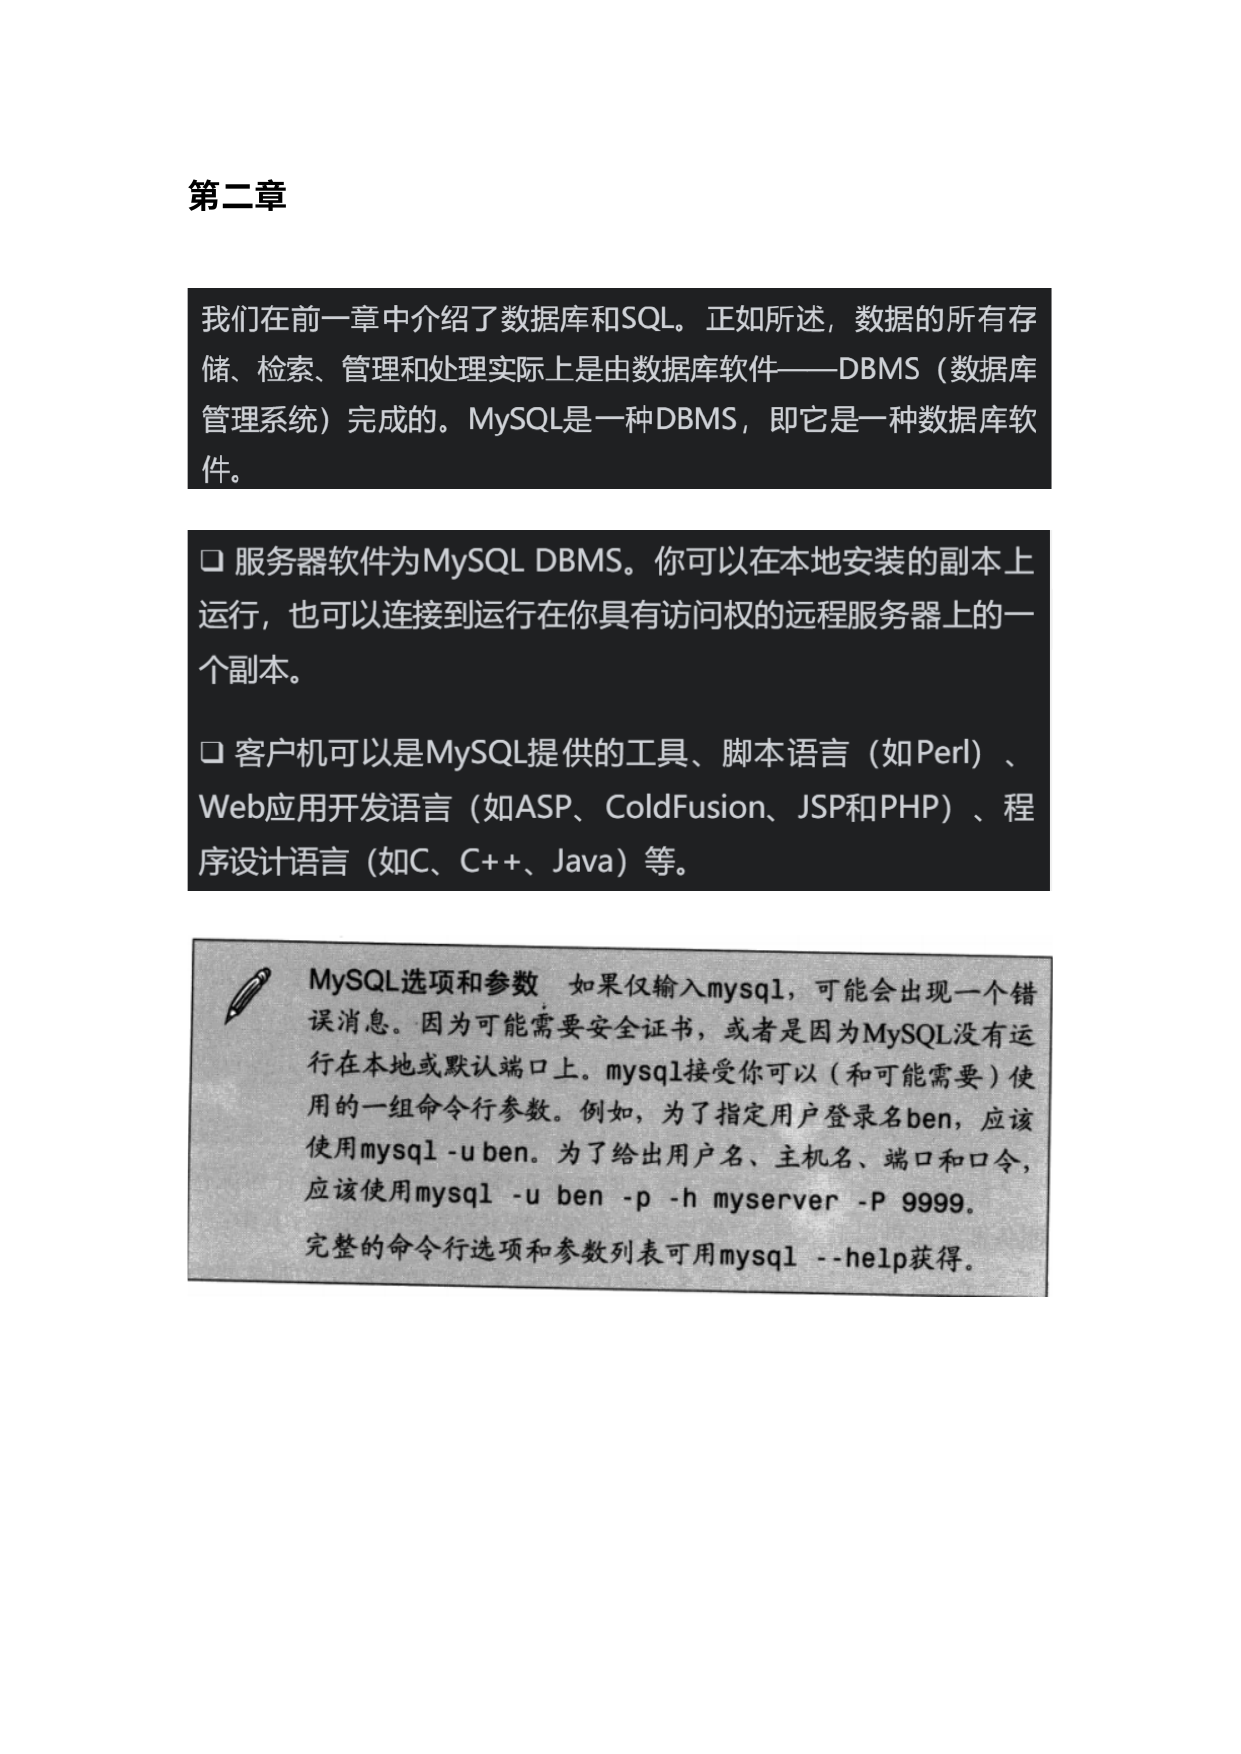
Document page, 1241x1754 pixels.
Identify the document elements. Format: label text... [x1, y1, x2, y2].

picture [187, 288, 1052, 489]
subtitle 第二章 [187, 162, 1053, 227]
picture [187, 935, 1053, 1297]
picture [187, 530, 1053, 891]
